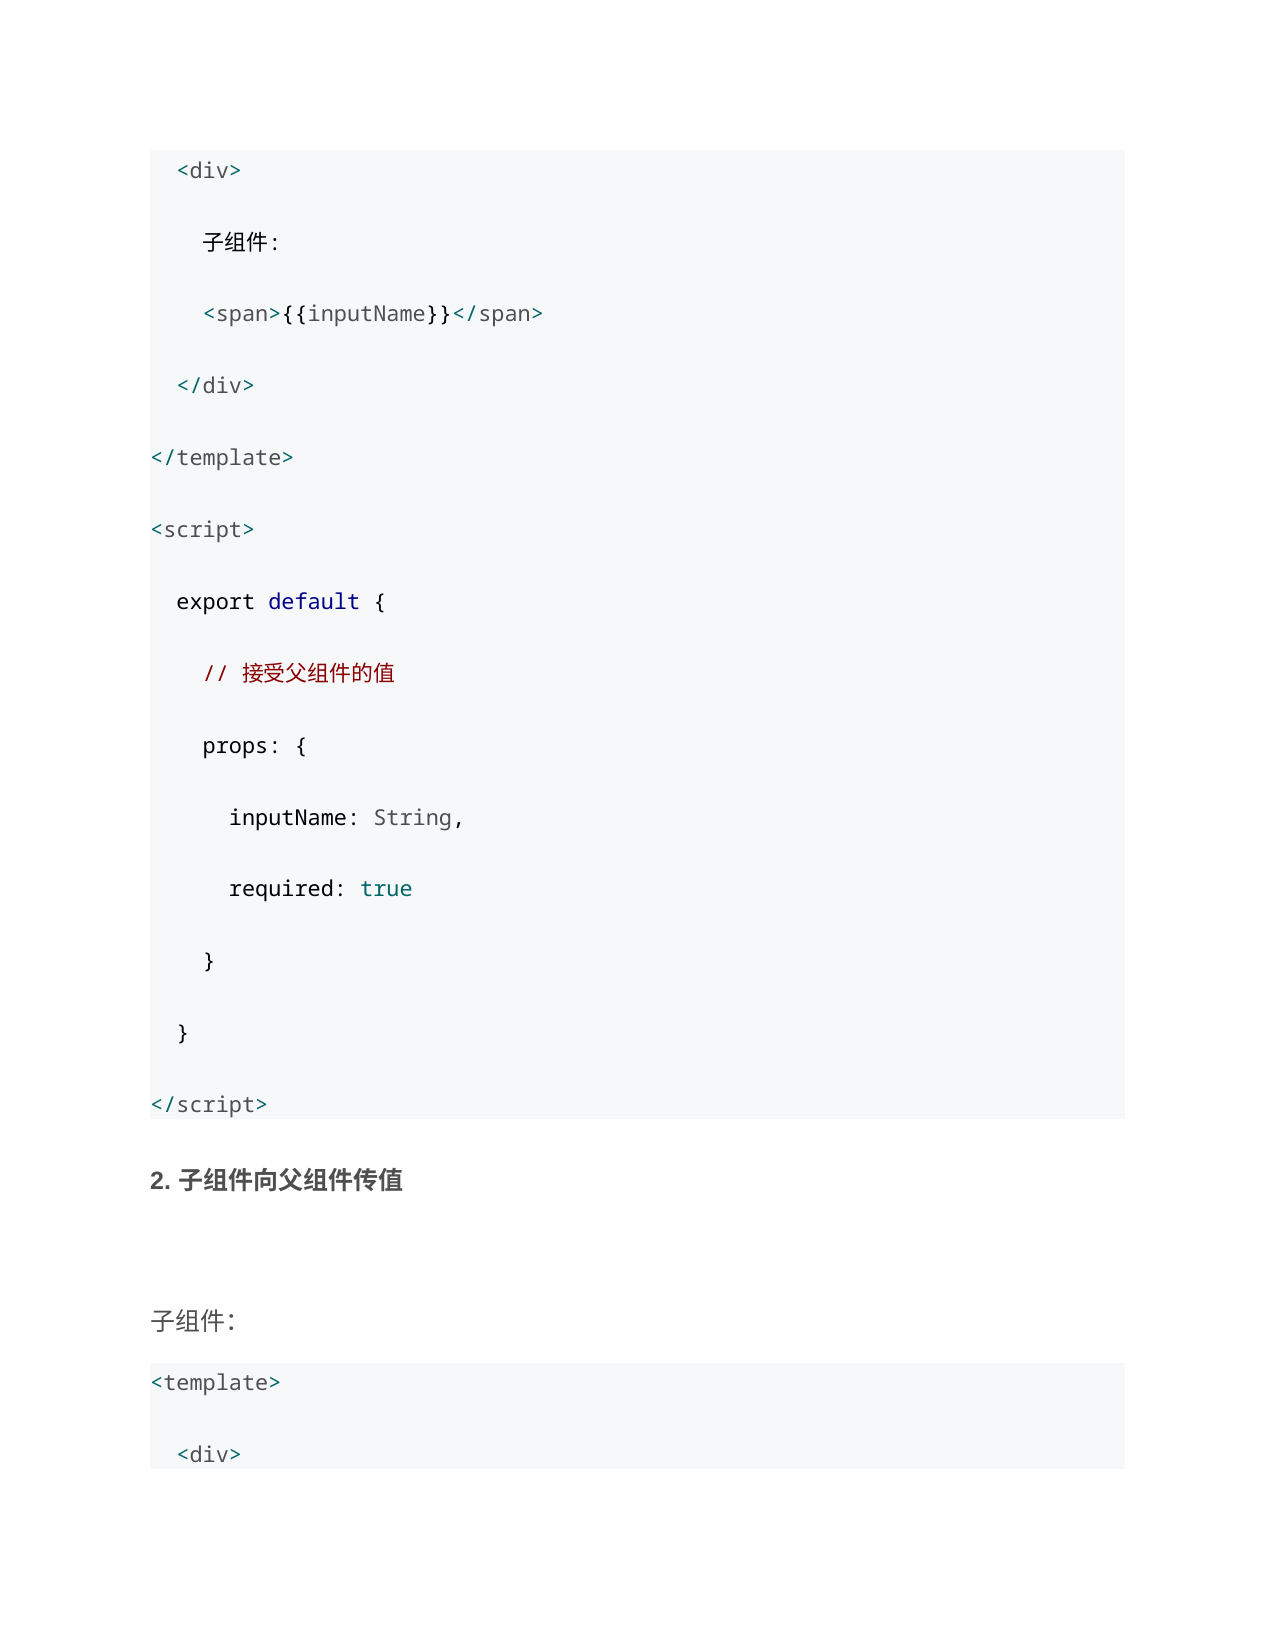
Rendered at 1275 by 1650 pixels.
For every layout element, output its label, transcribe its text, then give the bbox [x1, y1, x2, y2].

text 子组件: [150, 222, 1125, 256]
text </script> [150, 1084, 1125, 1119]
text } [150, 1012, 1125, 1047]
text <div> [150, 150, 1125, 184]
text 子组件： [150, 1297, 1125, 1338]
text </div> [150, 366, 1125, 400]
text } [150, 941, 1125, 975]
text props: { [150, 725, 1125, 759]
text <script> [150, 509, 1125, 544]
text <template> [150, 1363, 1125, 1397]
text inputName: String, [150, 797, 1125, 831]
text <div> [150, 1434, 1125, 1469]
text <span>{{inputName}}</span> [150, 294, 1125, 328]
text // 接受父组件的值 [150, 653, 1125, 687]
text required: true [150, 869, 1125, 903]
text 2. 子组件向父组件传值 [150, 1156, 1125, 1197]
text export default { [150, 581, 1125, 616]
text </template> [150, 437, 1125, 472]
